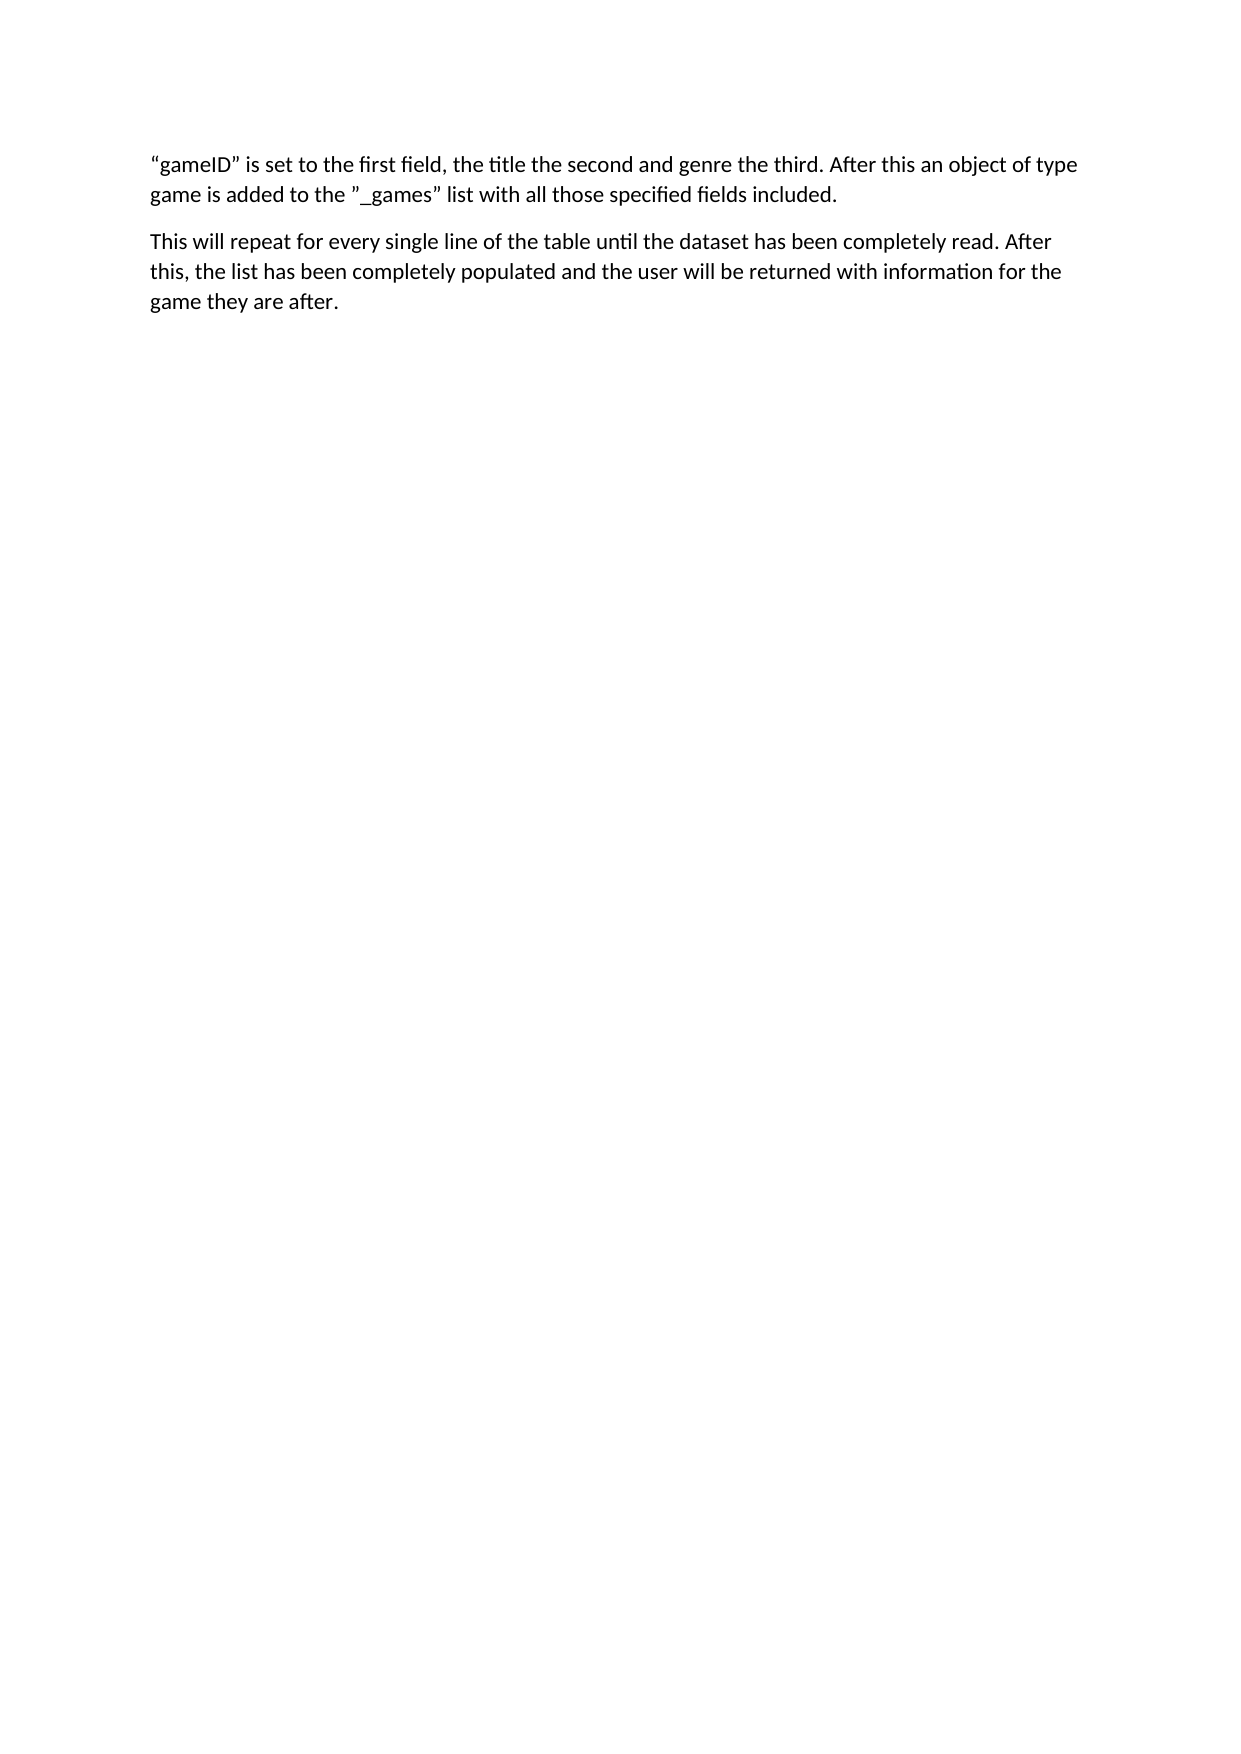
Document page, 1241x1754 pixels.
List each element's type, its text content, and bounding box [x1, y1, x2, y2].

text This will repeat for every single line of the table until the dataset has been completely read. After this, the list has been completely populated and the user will be returned with information for the game they are after. [150, 227, 1090, 316]
